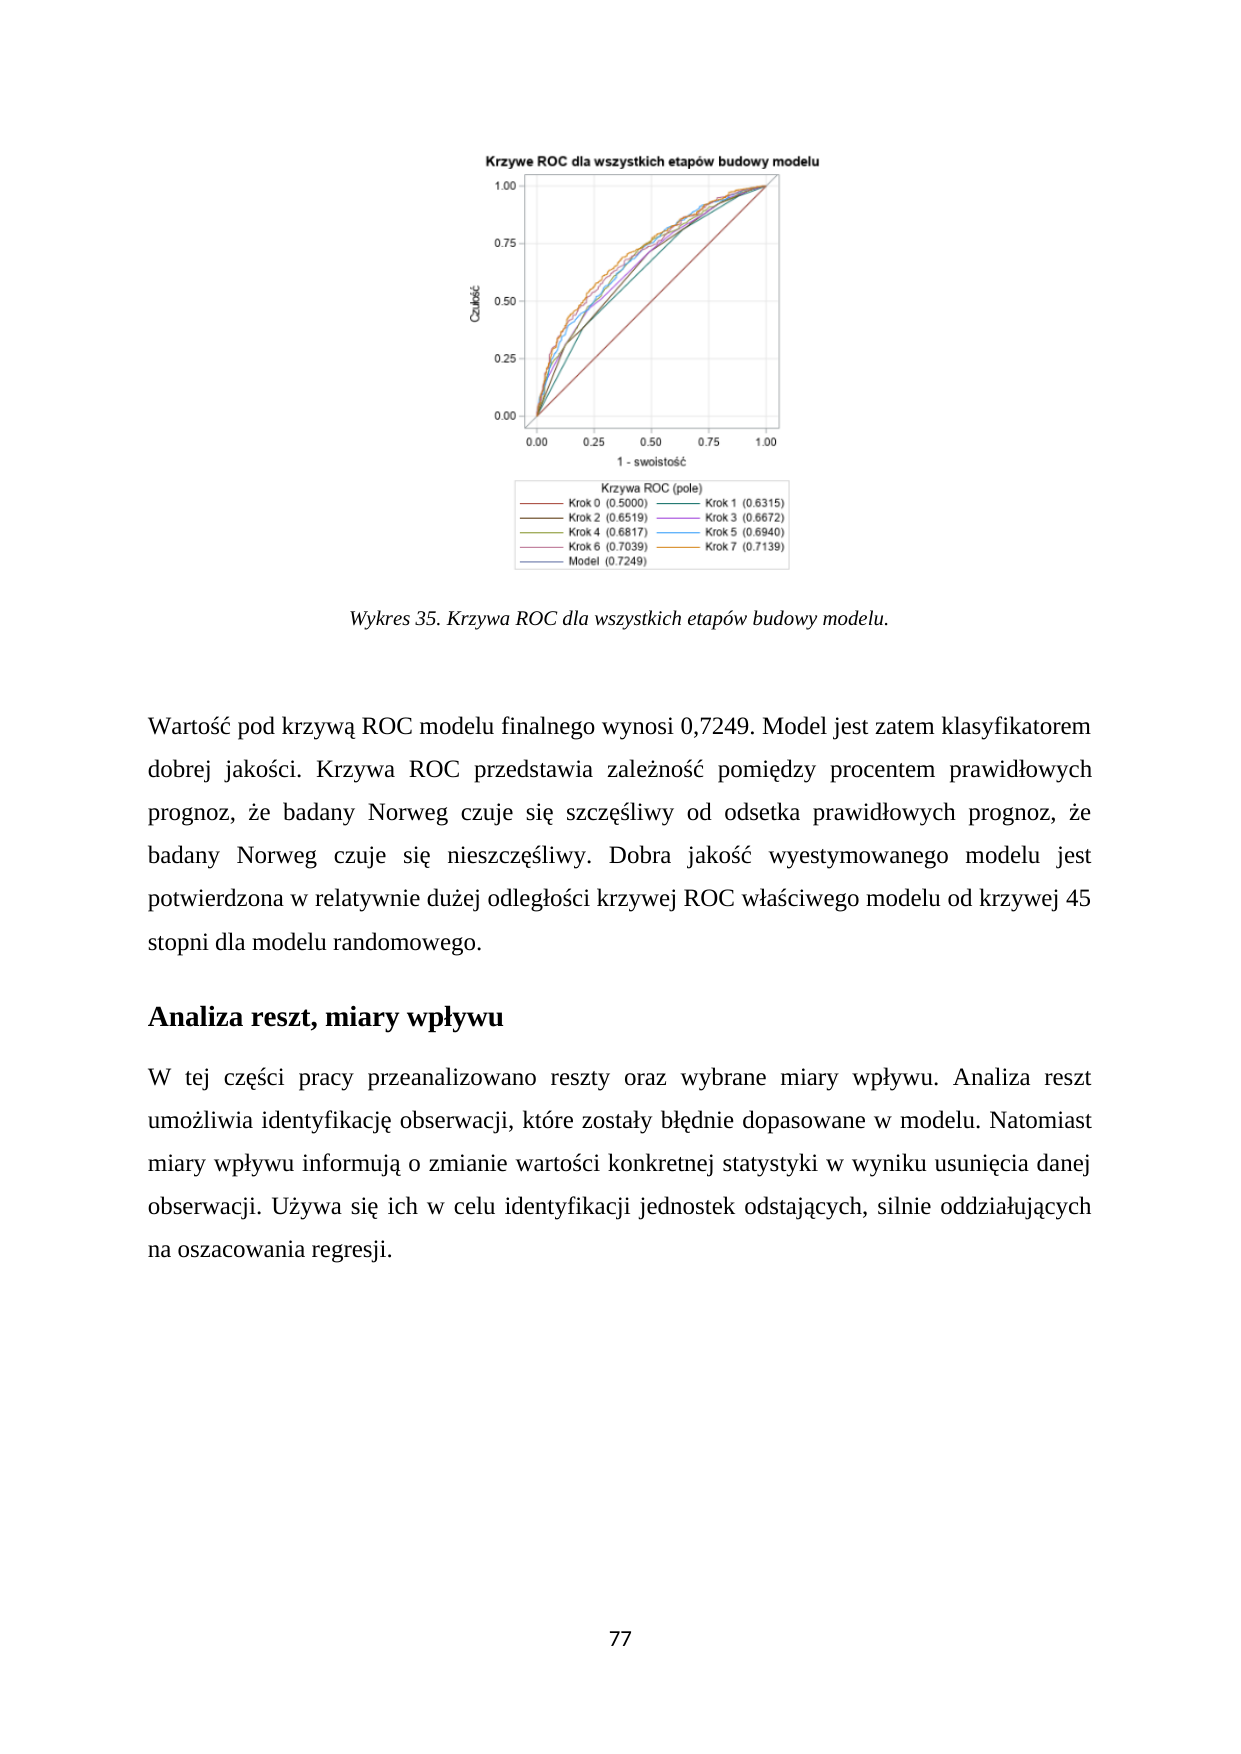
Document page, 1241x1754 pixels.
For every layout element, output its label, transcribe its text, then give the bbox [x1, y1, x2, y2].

text Wykres 35. Krzywa ROC dla wszystkich etapów budowy modelu. [148, 606, 1093, 630]
subtitle Analiza reszt, miary wpływu [148, 999, 1093, 1032]
text Wartość pod krzywą ROC modelu finalnego wynosi 0,7249. Model jest zatem klasyfikatorem dobrej jakości. Krzywa ROC przedstawia zależność pomiędzy procentem prawidłowych prognoz, że badany Norweg czuje się szczęśliwy od odsetka prawidłowych prognoz, że badany Norweg czuje się nieszczęśliwy. Dobra jakość wyestymowanego modelu jest potwierdzona w relatywnie dużej odległości krzywej ROC właściwego modelu od krzywej 45 stopni dla modelu randomowego. [148, 711, 1093, 955]
text W tej części pracy przeanalizowano reszty oraz wybrane miary wpływu. Analiza reszt umożliwia identyfikację obserwacji, które zostały błędnie dopasowane w modelu. Natomiast miary wpływu informują o zmianie wartości konkretnej statystyki w wyniku usunięcia danej obserwacji. Używa się ich w celu identyfikacji jednostek odstających, silnie oddziałujących na oszacowania regresji. [148, 1062, 1093, 1263]
picture [411, 147, 829, 576]
